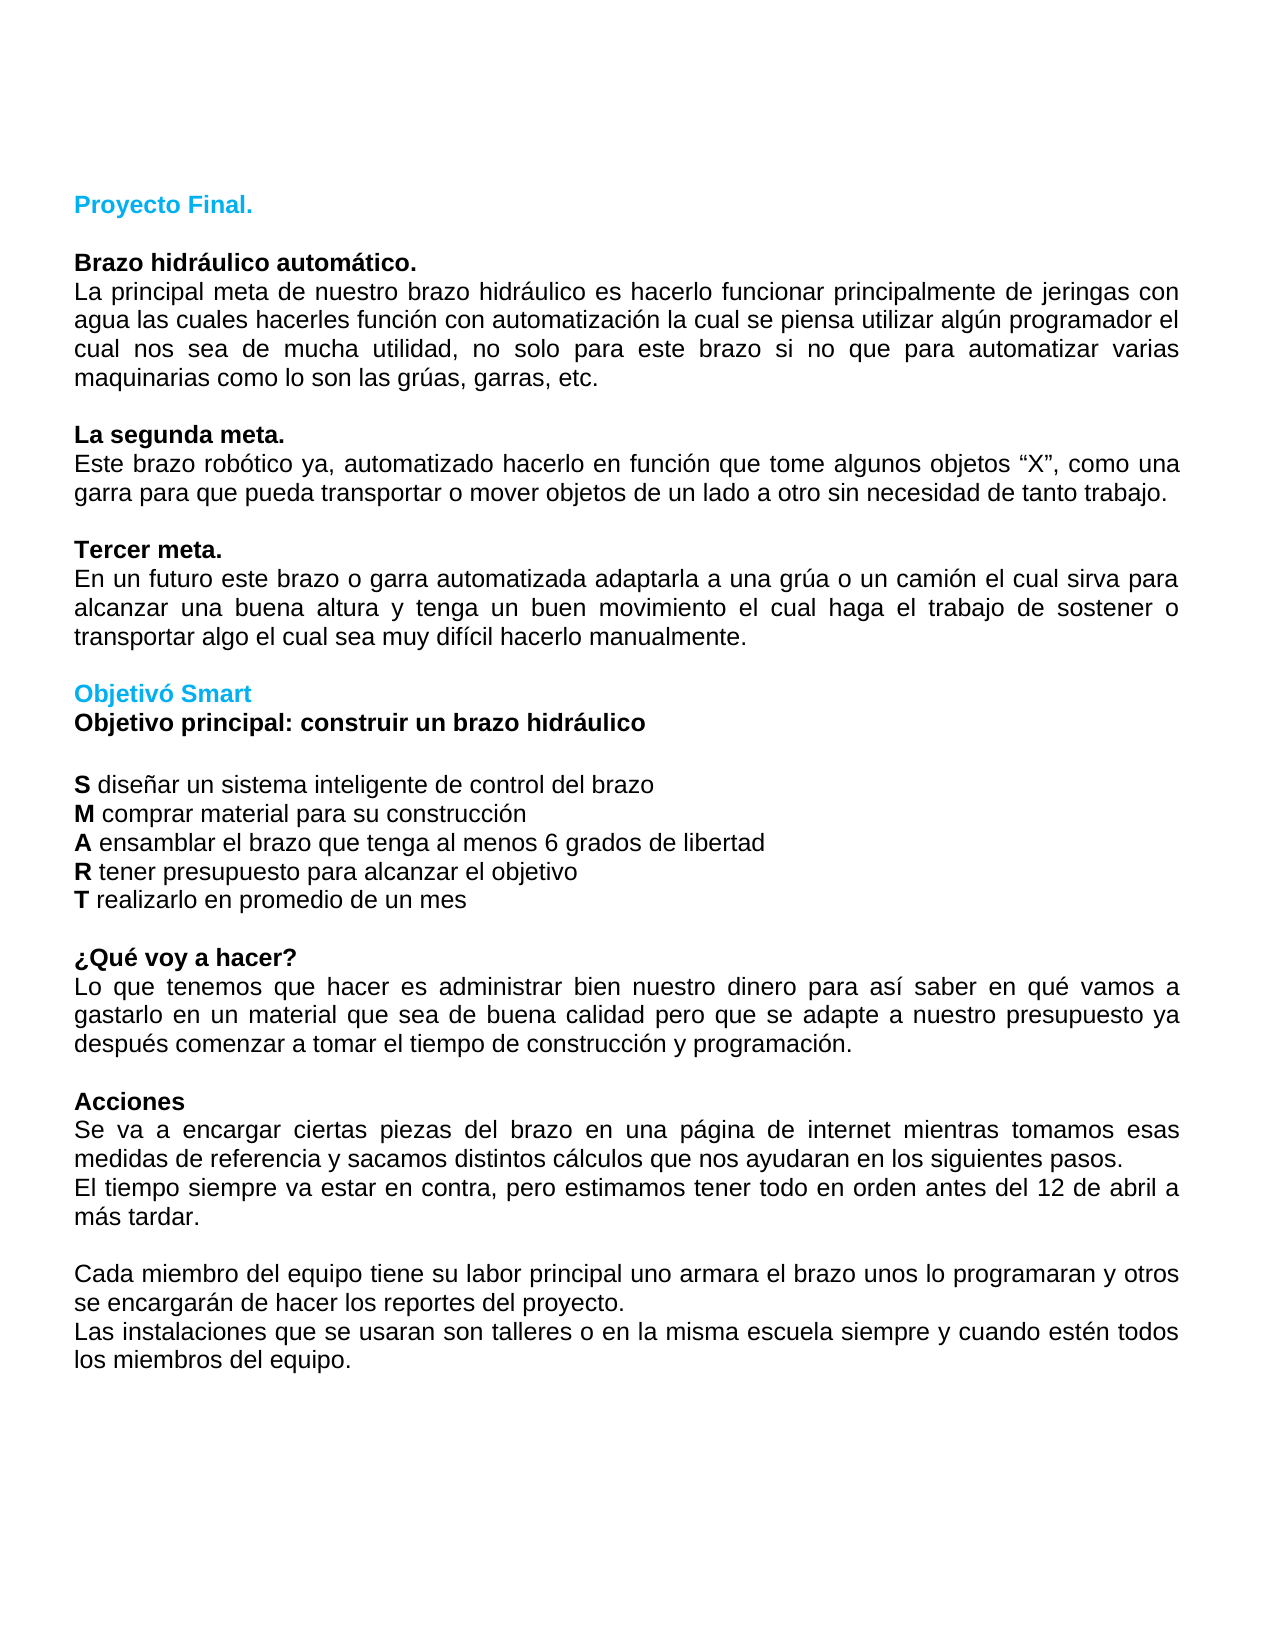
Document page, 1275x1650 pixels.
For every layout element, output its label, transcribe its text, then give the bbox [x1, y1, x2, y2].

text Las instalaciones que se usaran son talleres o en la misma escuela siempre y cuando estén todos los miembros del equipo. [74, 1317, 1181, 1374]
text Se va a encargar ciertas piezas del brazo en una página de internet mientras tomamos esas medidas de referencia y sacamos distintos cálculos que nos ayudaran en los siguientes pasos. [74, 1116, 1181, 1173]
text Cada miembro del equipo tiene su labor principal uno armara el brazo unos lo programaran y otros se encargarán de hacer los reportes del proyecto. [74, 1259, 1181, 1317]
text Lo que tenemos que hacer es administrar bien nuestro dinero para así saber en qué vamos a gastarlo en un material que sea de buena calidad pero que se adapte a nuestro presupuesto ya después comenzar a tomar el tiempo de construcción y programación. [74, 972, 1181, 1058]
text La segunda meta. [74, 420, 1181, 449]
text ¿Qué voy a hacer? [74, 943, 1181, 972]
text Brazo hidráulico automático. [74, 248, 1181, 276]
text S diseñar un sistema inteligente de control del brazo [74, 771, 1181, 799]
text A ensamblar el brazo que tenga al menos 6 grados de libertad [74, 828, 1181, 857]
text R tener presupuesto para alcanzar el objetivo [74, 857, 1181, 886]
text En un futuro este brazo o garra automatizada adaptarla a una grúa o un camión el cual sirva para alcanzar una buena altura y tenga un buen movimiento el cual haga el trabajo de sostener o transportar algo el cual sea muy difícil hacerlo manualmente. [74, 564, 1181, 650]
text Este brazo robótico ya, automatizado hacerlo en función que tome algunos objetos “X”, como una garra para que pueda transportar o mover objetos de un lado a otro sin necesidad de tanto trabajo. [74, 449, 1181, 506]
text Objetivo principal: construir un brazo hidráulico [74, 708, 1181, 736]
text La principal meta de nuestro brazo hidráulico es hacerlo funcionar principalmente de jeringas con agua las cuales hacerles función con automatización la cual se piensa utilizar algún programador el cual nos sea de mucha utilidad, no solo para este brazo si no que para automatizar varias maquinarias como lo son las grúas, garras, etc. [74, 276, 1181, 391]
text Acciones [74, 1087, 1181, 1116]
text M comprar material para su construcción [74, 799, 1181, 828]
text Proyecto Final. [74, 190, 1181, 219]
text T realizarlo en promedio de un mes [74, 886, 1181, 914]
text Tercer meta. [74, 535, 1181, 564]
text El tiempo siempre va estar en contra, pero estimamos tener todo en orden antes del 12 de abril a más tardar. [74, 1173, 1181, 1231]
text Objetivó Smart [74, 679, 1181, 708]
